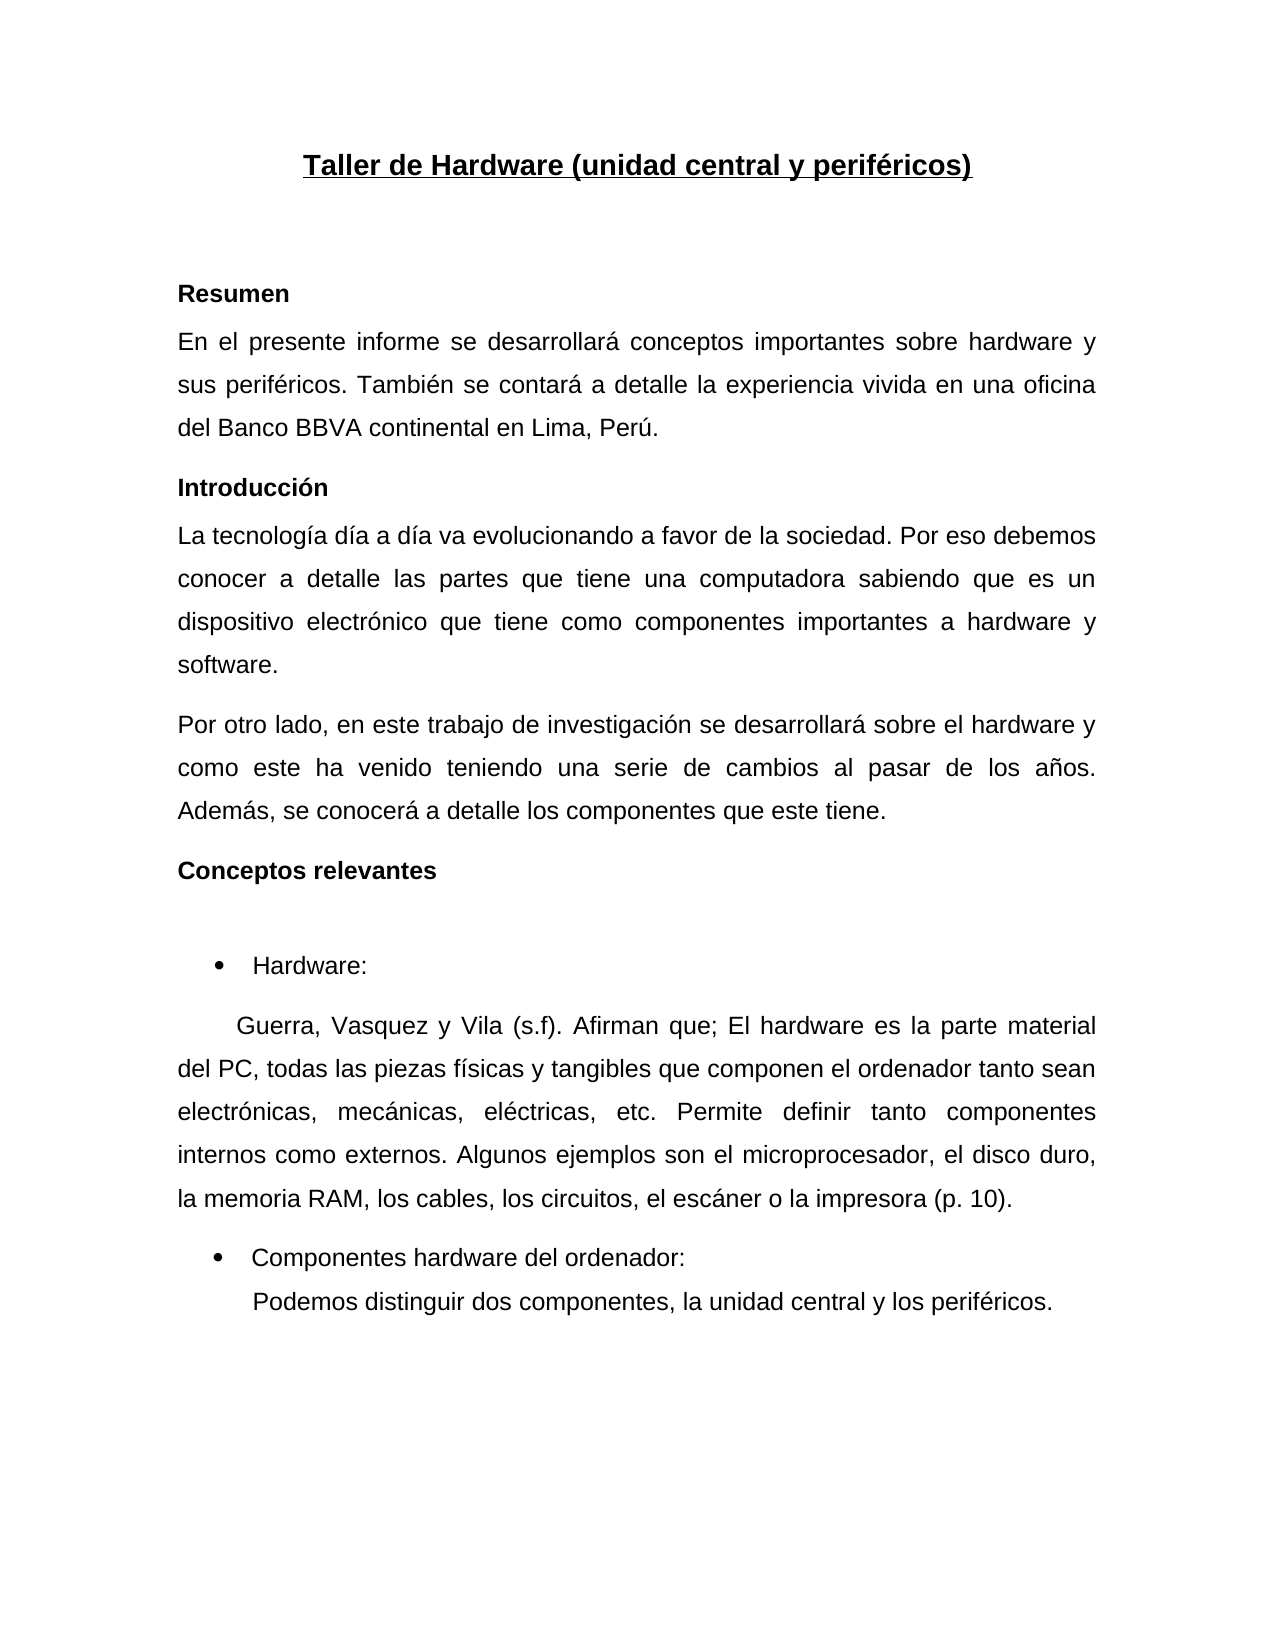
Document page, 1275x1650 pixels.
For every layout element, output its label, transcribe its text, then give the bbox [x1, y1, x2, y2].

text Introducción [177, 473, 1098, 502]
list Hardware: [215, 951, 1098, 980]
text Guerra, Vasquez y Vila (s.f). Afirman que; El hardware es la parte material del PC, todas las piezas físicas y tangibles que componen el ordenador tanto sean electrónicas, mecánicas, eléctricas, etc. Permite definir tanto componentes internos como externos. Algunos ejemplos son el microprocesador, el disco duro, la memoria RAM, los cables, los circuitos, el escáner o la impresora (p. 10). [177, 1011, 1098, 1212]
text Resumen [177, 279, 1098, 308]
text Por otro lado, en este trabajo de investigación se desarrollará sobre el hardware y como este ha venido teniendo una serie de cambios al pasar de los años. Además, se conocerá a detalle los componentes que este tiene. [177, 710, 1098, 825]
text Taller de Hardware (unidad central y periféricos) [177, 148, 1098, 181]
text La tecnología día a día va evolucionando a favor de la sociedad. Por eso debemos conocer a detalle las partes que tiene una computadora sabiendo que es un dispositivo electrónico que tiene como componentes importantes a hardware y software. [177, 521, 1098, 679]
text En el presente informe se desarrollará conceptos importantes sobre hardware y sus periféricos. También se contará a detalle la experiencia vivida en una oficina del Banco BBVA continental en Lima, Perú. [177, 327, 1098, 442]
text Conceptos relevantes [177, 856, 1098, 884]
list Componentes hardware del ordenador: [213, 1243, 1098, 1272]
list Podemos distinguir dos componentes, la unidad central y los periféricos. [252, 1287, 1098, 1315]
